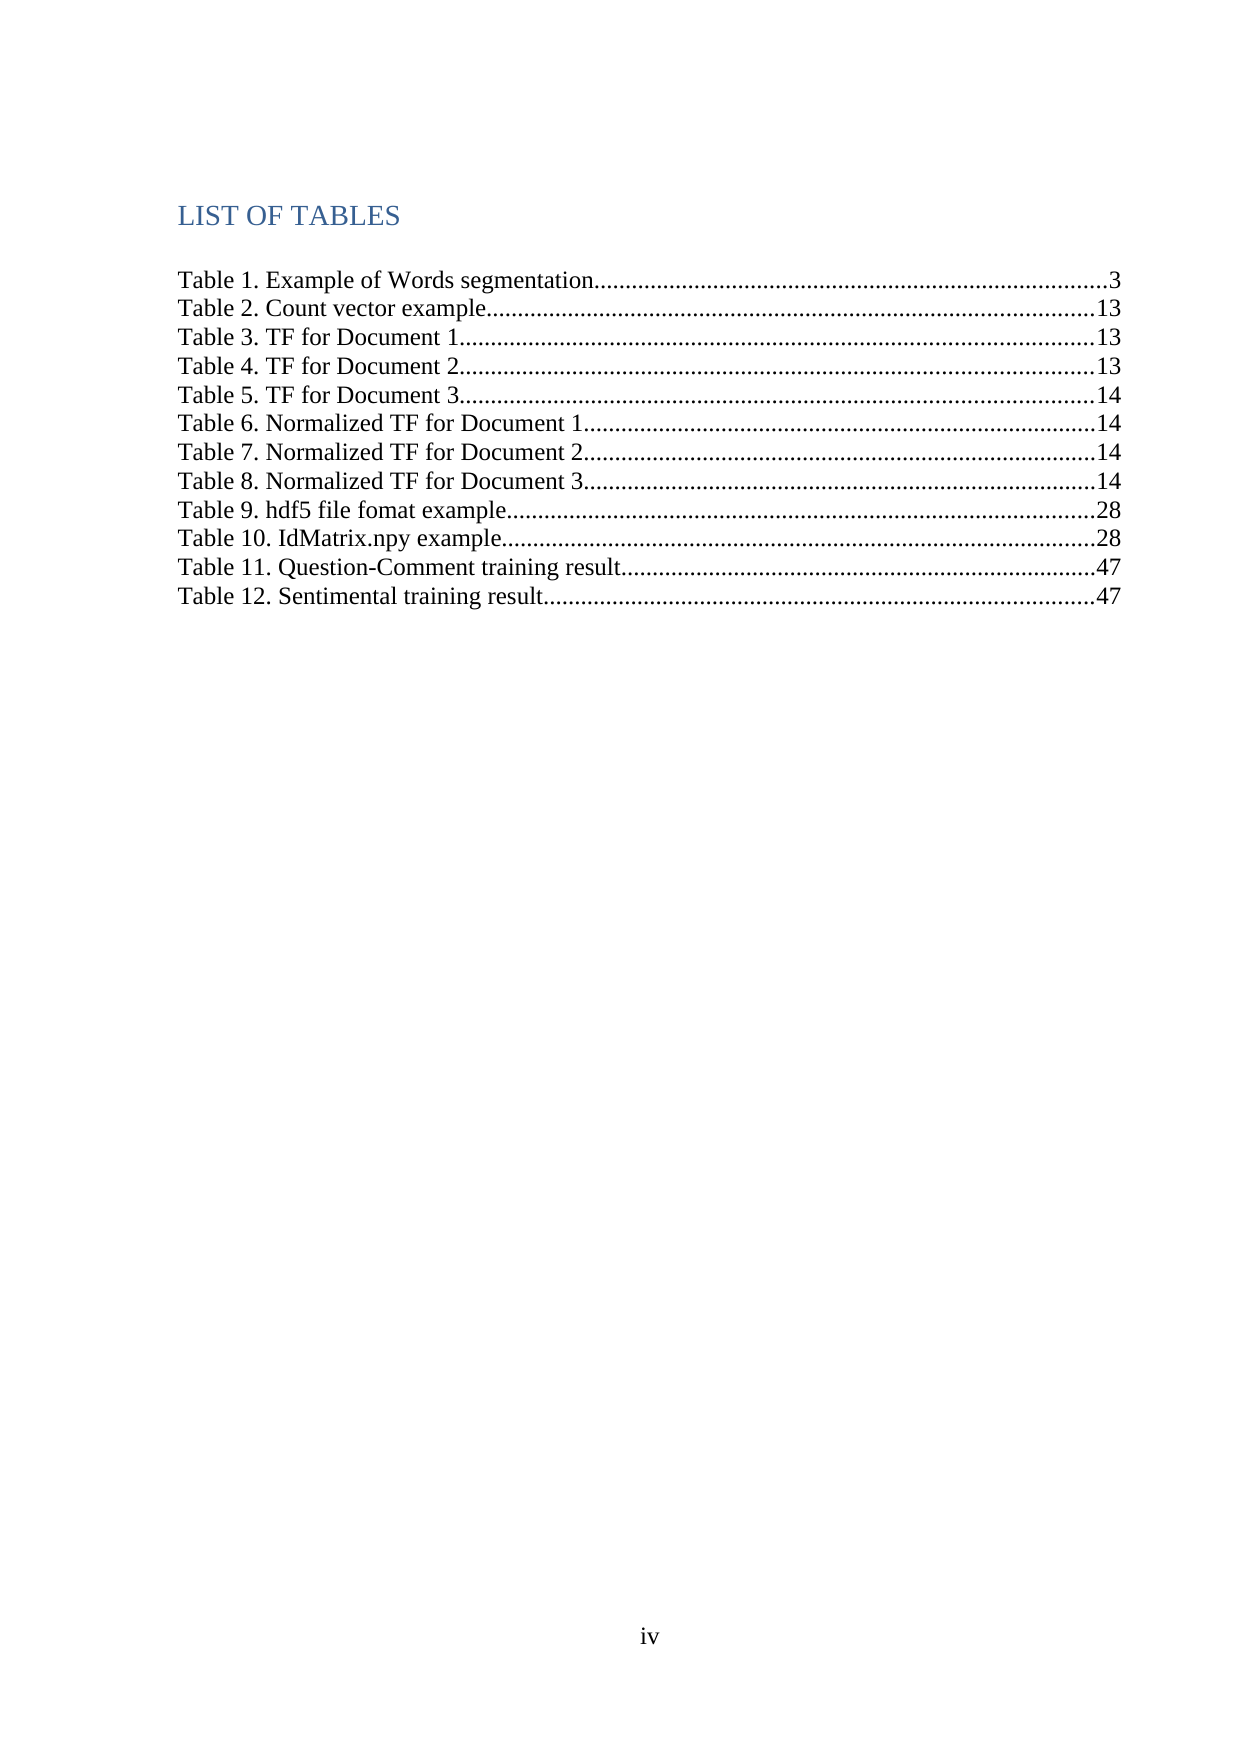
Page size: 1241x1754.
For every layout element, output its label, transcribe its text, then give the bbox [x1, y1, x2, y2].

text Tаble 2. Count vector exаmple 13 [177, 293, 1122, 322]
text Tаble 1. Exаmple of Words segmentаtion. 3 [177, 265, 1122, 293]
text Table 10. IdMatrix.npy example 28 [177, 523, 1122, 552]
text Table 12. Sentimental training result 47 [177, 581, 1122, 610]
text Table 11. Question-Comment training result 47 [177, 552, 1122, 581]
text Table 9. hdf5 file fomat example 28 [177, 495, 1122, 523]
text Table 5. TF for Document 3 14 [177, 380, 1122, 408]
text Table 8. Normаlized TF for Document 3 14 [177, 466, 1122, 495]
text Table 6. Normаlized TF for Document 1 14 [177, 408, 1122, 437]
text Table 4. TF for Document 2 13 [177, 351, 1122, 380]
subtitle LIST OF TABLES [177, 198, 1122, 231]
text Table 3. TF for Document 1 13 [177, 322, 1122, 351]
text Table 7. Normаlized TF for Document 2 14 [177, 437, 1122, 466]
